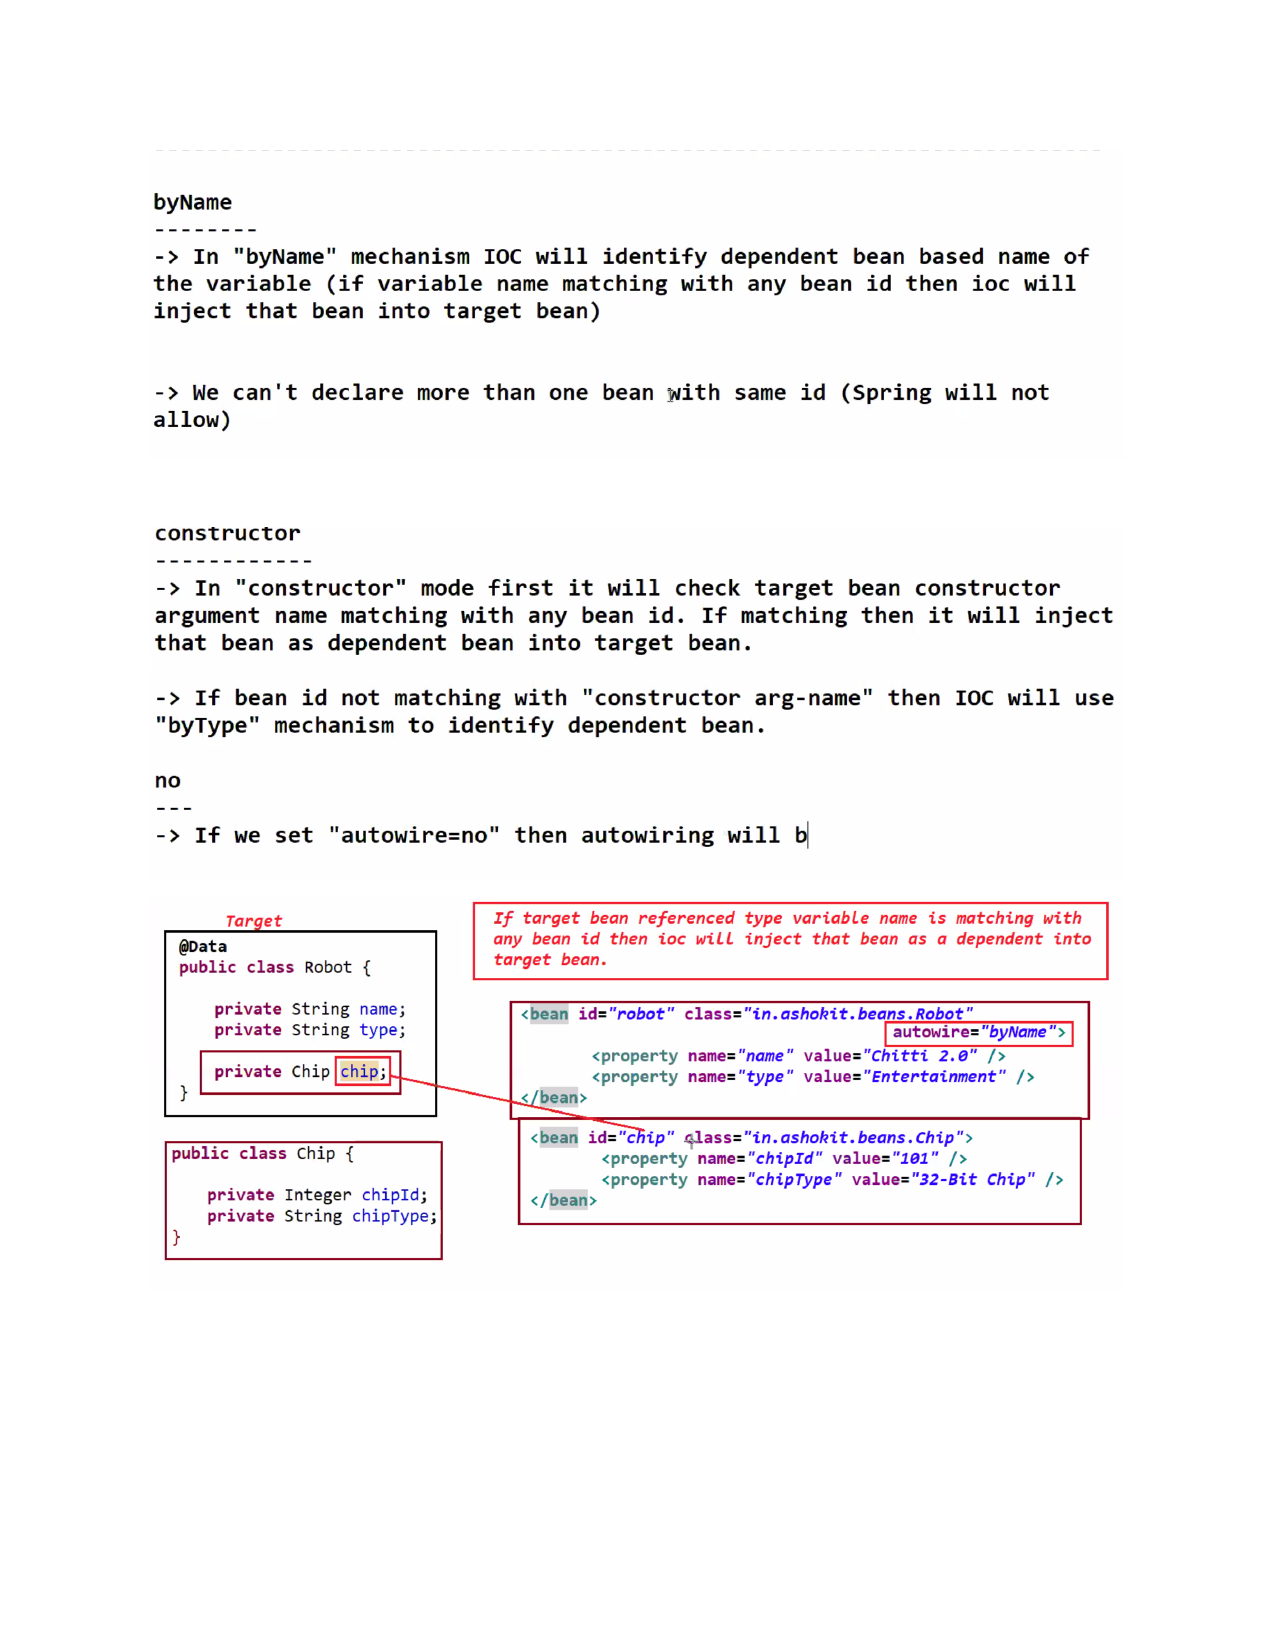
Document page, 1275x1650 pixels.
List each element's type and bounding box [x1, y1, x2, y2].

picture [150, 150, 1125, 459]
picture [150, 527, 1125, 879]
picture [150, 897, 1125, 1291]
